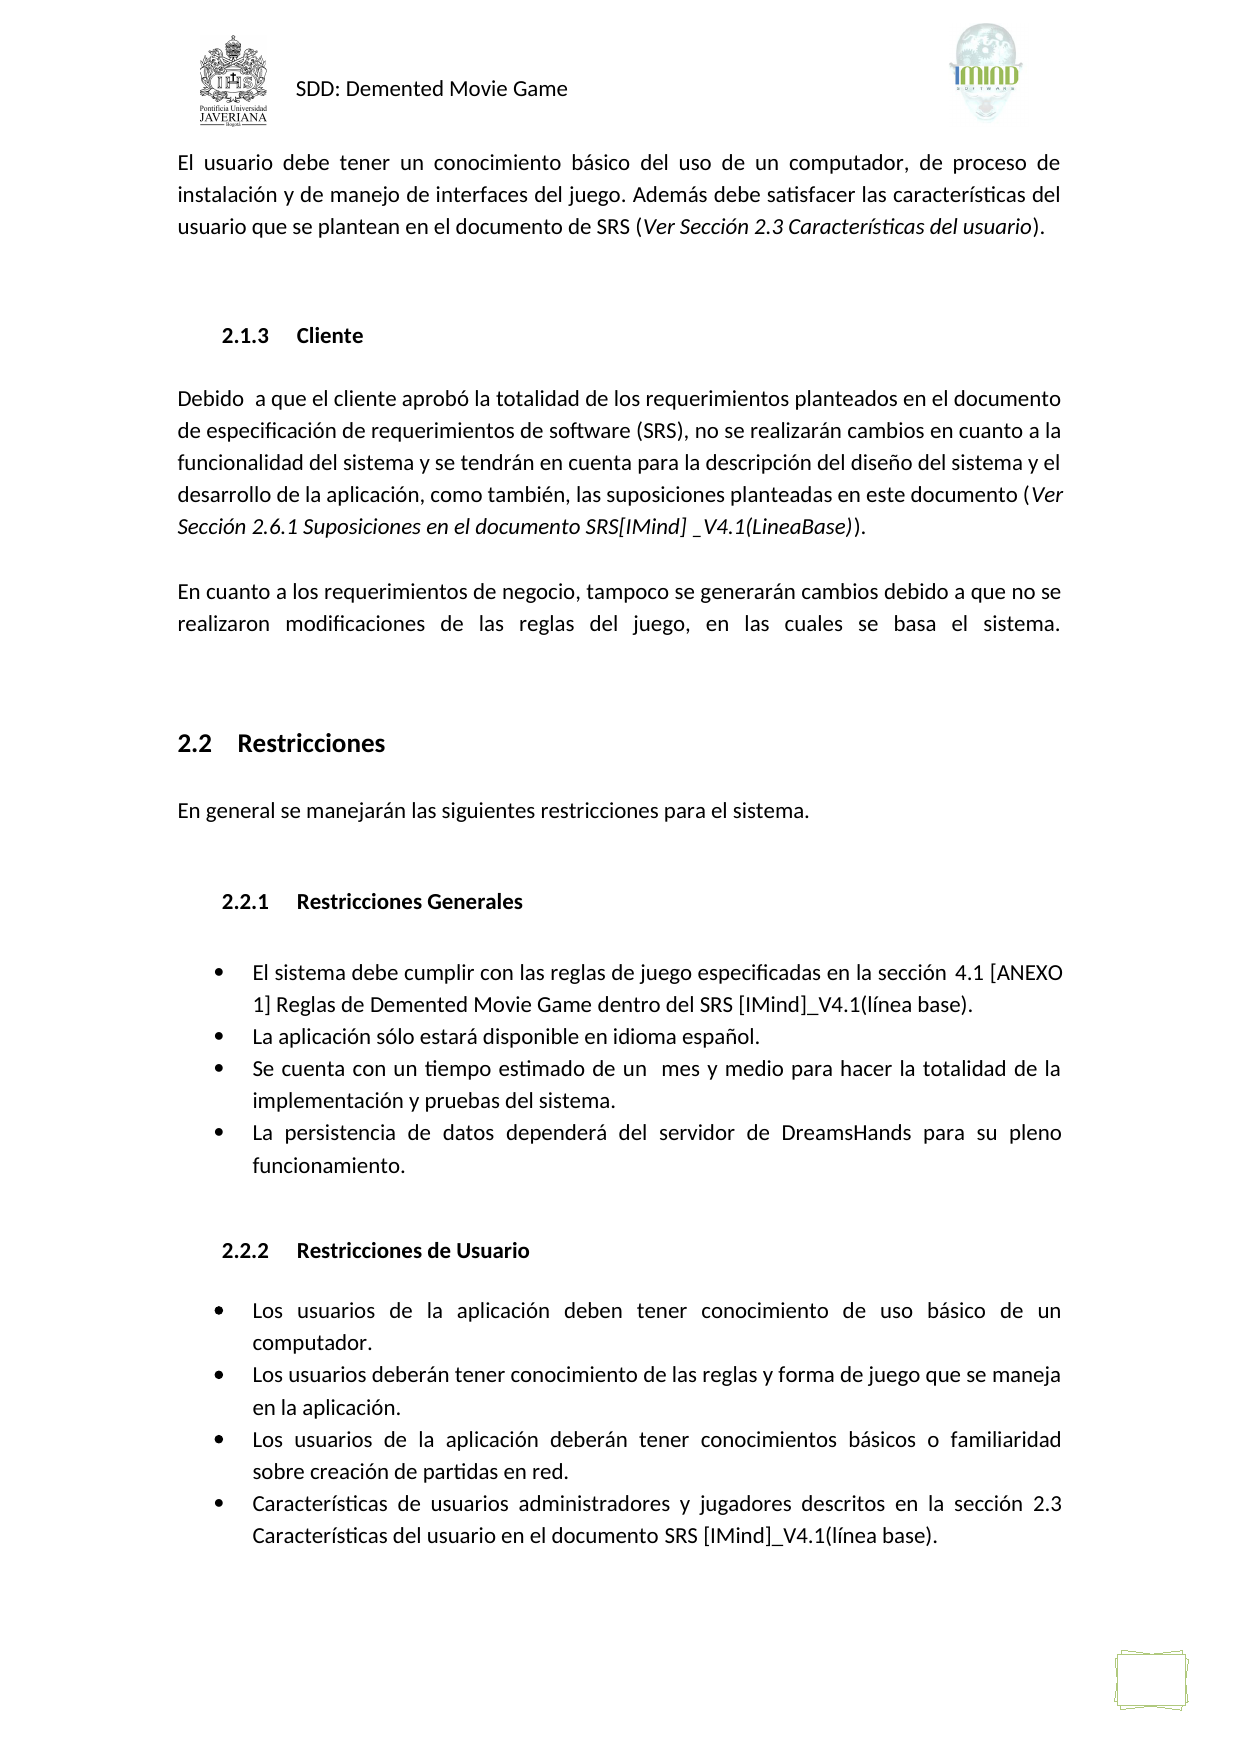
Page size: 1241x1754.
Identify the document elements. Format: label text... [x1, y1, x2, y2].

subtitle Restricciones [177, 726, 1063, 759]
text Debido a que el cliente aprobó la totalidad de los requerimientos planteados en el documento de especificación de requerimientos de software (SRS), no se realizarán cambios en cuanto a la funcionalidad del sistema y se tendrán en cuenta para la descripción del diseño del sistema y el desarrollo de la aplicación, como también, las suposiciones planteadas en este documento (Ver Sección 2.6.1 Suposiciones en el documento SRS[IMind] _V4.1(LineaBase)). [177, 384, 1063, 541]
text En general se manejarán las siguientes restricciones para el sistema. [177, 797, 1063, 824]
list Los usuarios deberán tener conocimiento de las reglas y forma de juego que se maneja en la aplicación. [215, 1361, 1063, 1421]
subtitle Restricciones de Usuario [222, 1236, 1063, 1264]
text En cuanto a los requerimientos de negocio, tampoco se generarán cambios debido a que no se realizaron modificaciones de las reglas del juego, en las cuales se basa el sistema. [177, 577, 1063, 669]
list La aplicación sólo estará disponible en idioma español. [215, 1022, 1063, 1050]
list Se cuenta con un tiempo estimado de un mes y medio para hacer la totalidad de la implementación y pruebas del sistema. [215, 1054, 1063, 1114]
list La persistencia de datos dependerá del servidor de DreamsHands para su pleno funcionamiento. [215, 1118, 1063, 1179]
list Los usuarios de la aplicación deben tener conocimiento de uso básico de un computador. [215, 1296, 1063, 1356]
text El usuario debe tener un conocimiento básico del uso de un computador, de proceso de instalación y de manejo de interfaces del juego. Además debe satisfacer las características del usuario que se plantean en el documento de SRS (Ver Sección 2.3 Características del usuario). [177, 148, 1063, 240]
list El sistema debe cumplir con las reglas de juego especificadas en la sección 4.1 [ANEXO 1] Reglas de Demented Movie Game dentro del SRS [IMind]_V4.1(línea base). [215, 958, 1063, 1018]
picture [948, 23, 1029, 127]
subtitle Cliente [222, 321, 1063, 349]
picture [200, 35, 267, 127]
list Características de usuarios administradores y jugadores descritos en la sección 2.3 Características del usuario en el documento SRS [IMind]_V4.1(línea base). [215, 1489, 1063, 1549]
subtitle Restricciones Generales [222, 887, 1063, 916]
list Los usuarios de la aplicación deberán tener conocimientos básicos o familiaridad sobre creación de partidas en red. [215, 1425, 1063, 1485]
